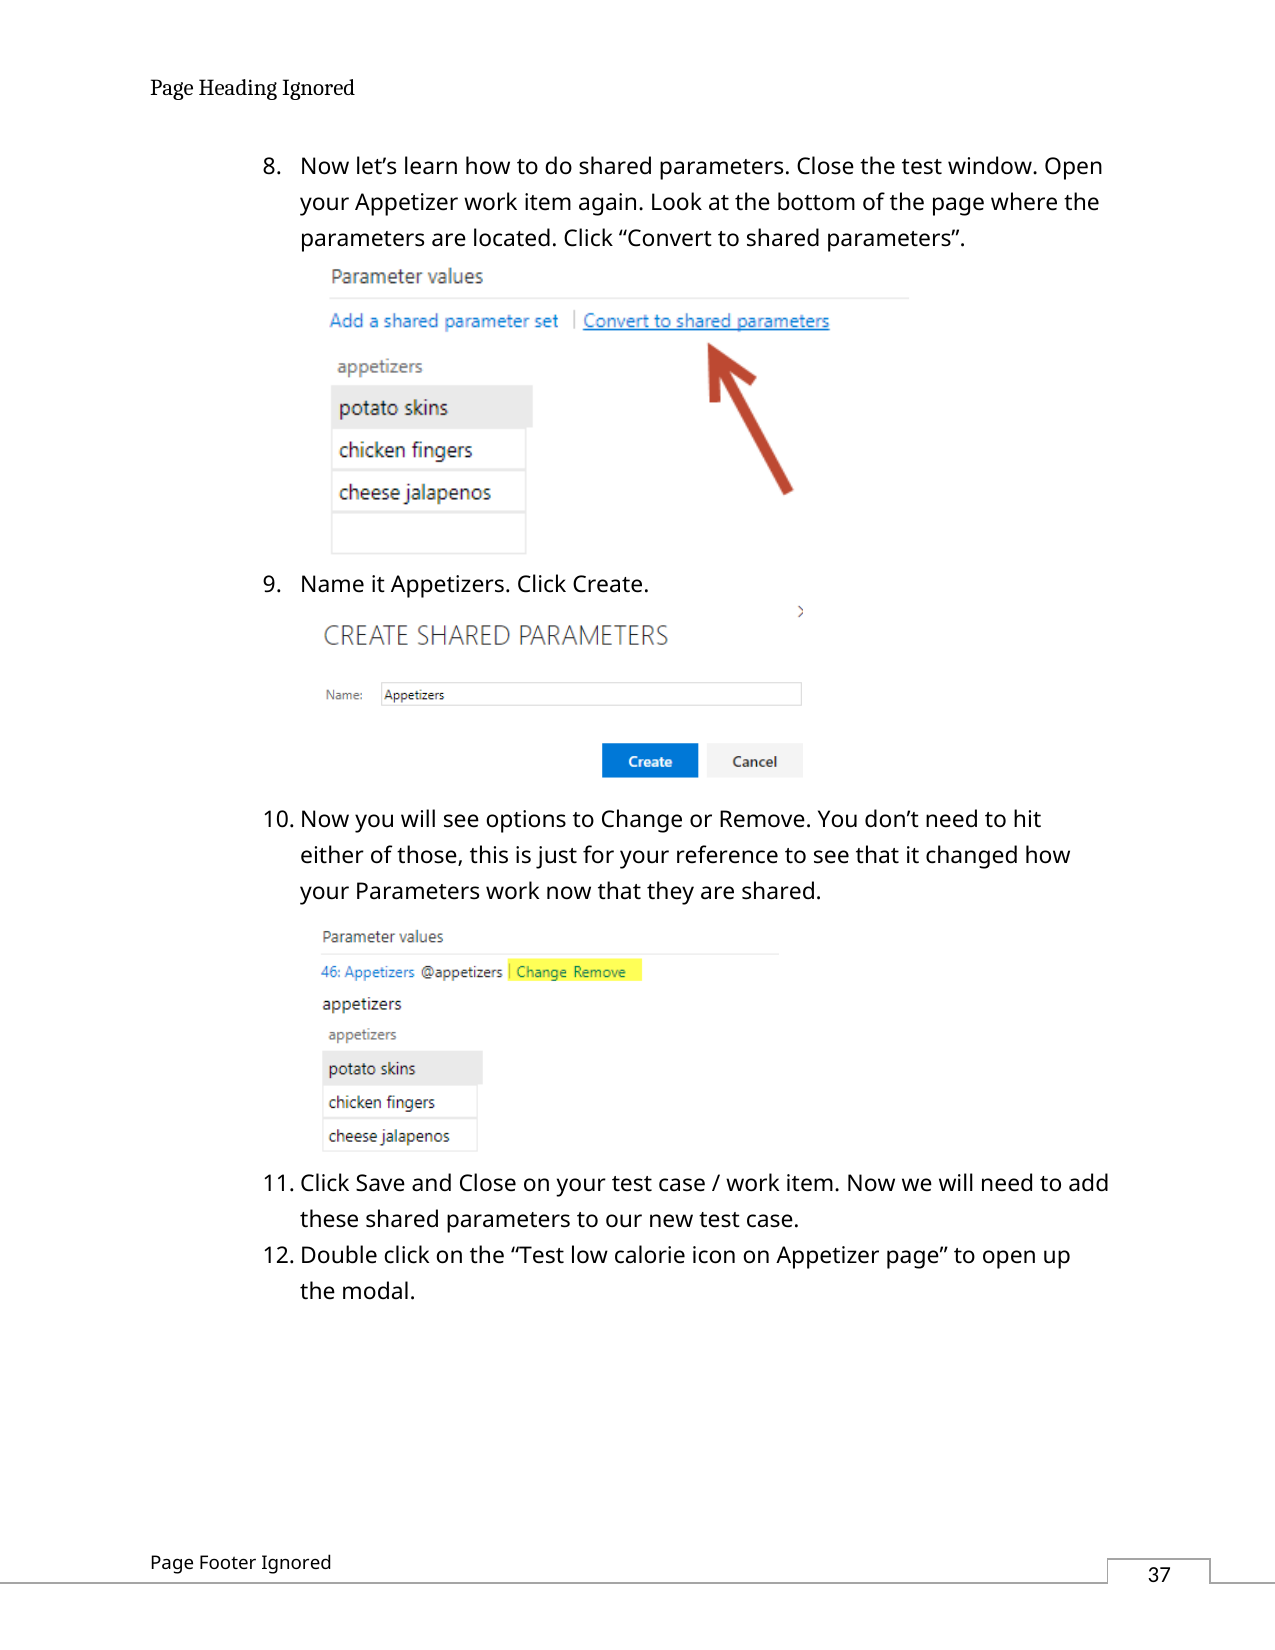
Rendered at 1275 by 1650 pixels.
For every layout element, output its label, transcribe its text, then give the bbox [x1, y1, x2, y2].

list Now let’s learn how to do shared parameters. Close the test window. Open your Appetizer work item again. Look at the bottom of the page where the parameters are located. Click “Convert to shared parameters”. [262, 150, 1110, 253]
picture [300, 910, 779, 1163]
picture [300, 604, 803, 799]
list Click Save and Close on your test case / work item. Now we will need to add these shared parameters to our new test case. [262, 1167, 1110, 1234]
list Name it Appetizers. Click Create. [262, 568, 1110, 599]
list Now you will see options to Change or Remove. You don’t need to hit either of those, this is just for your reference to see that it changed how your Parameters work now that they are shared. [262, 803, 1110, 906]
list Double click on the “Test low calorie icon on Appetizer page” to open up the modal. [262, 1239, 1110, 1306]
picture [300, 257, 910, 564]
